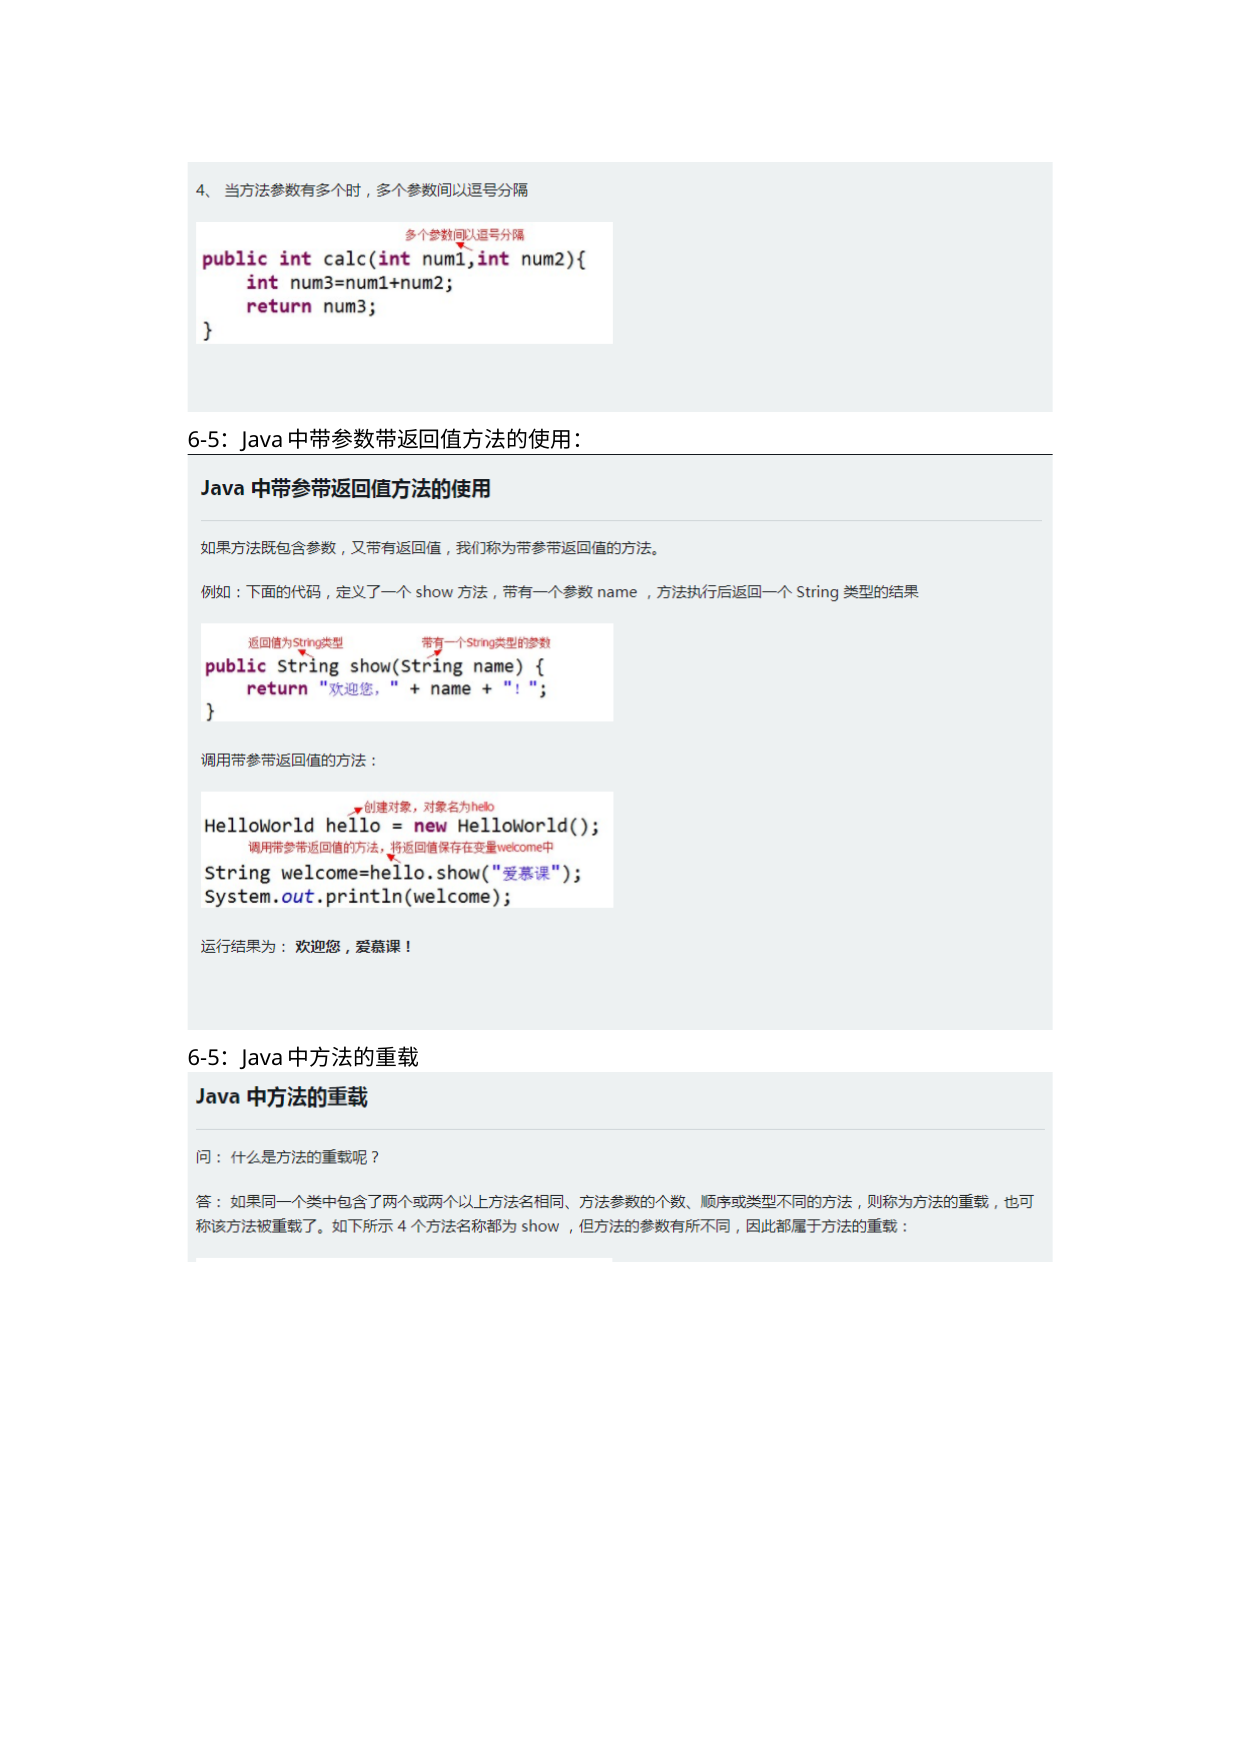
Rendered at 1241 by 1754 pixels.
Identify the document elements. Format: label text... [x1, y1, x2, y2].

picture [187, 1072, 1053, 1262]
picture [187, 162, 1053, 412]
picture [187, 454, 1053, 1030]
text 6-5：Java中带参数带返回值方法的使用： [187, 422, 1053, 454]
text 6-5：Java中方法的重载 [187, 1039, 1053, 1072]
